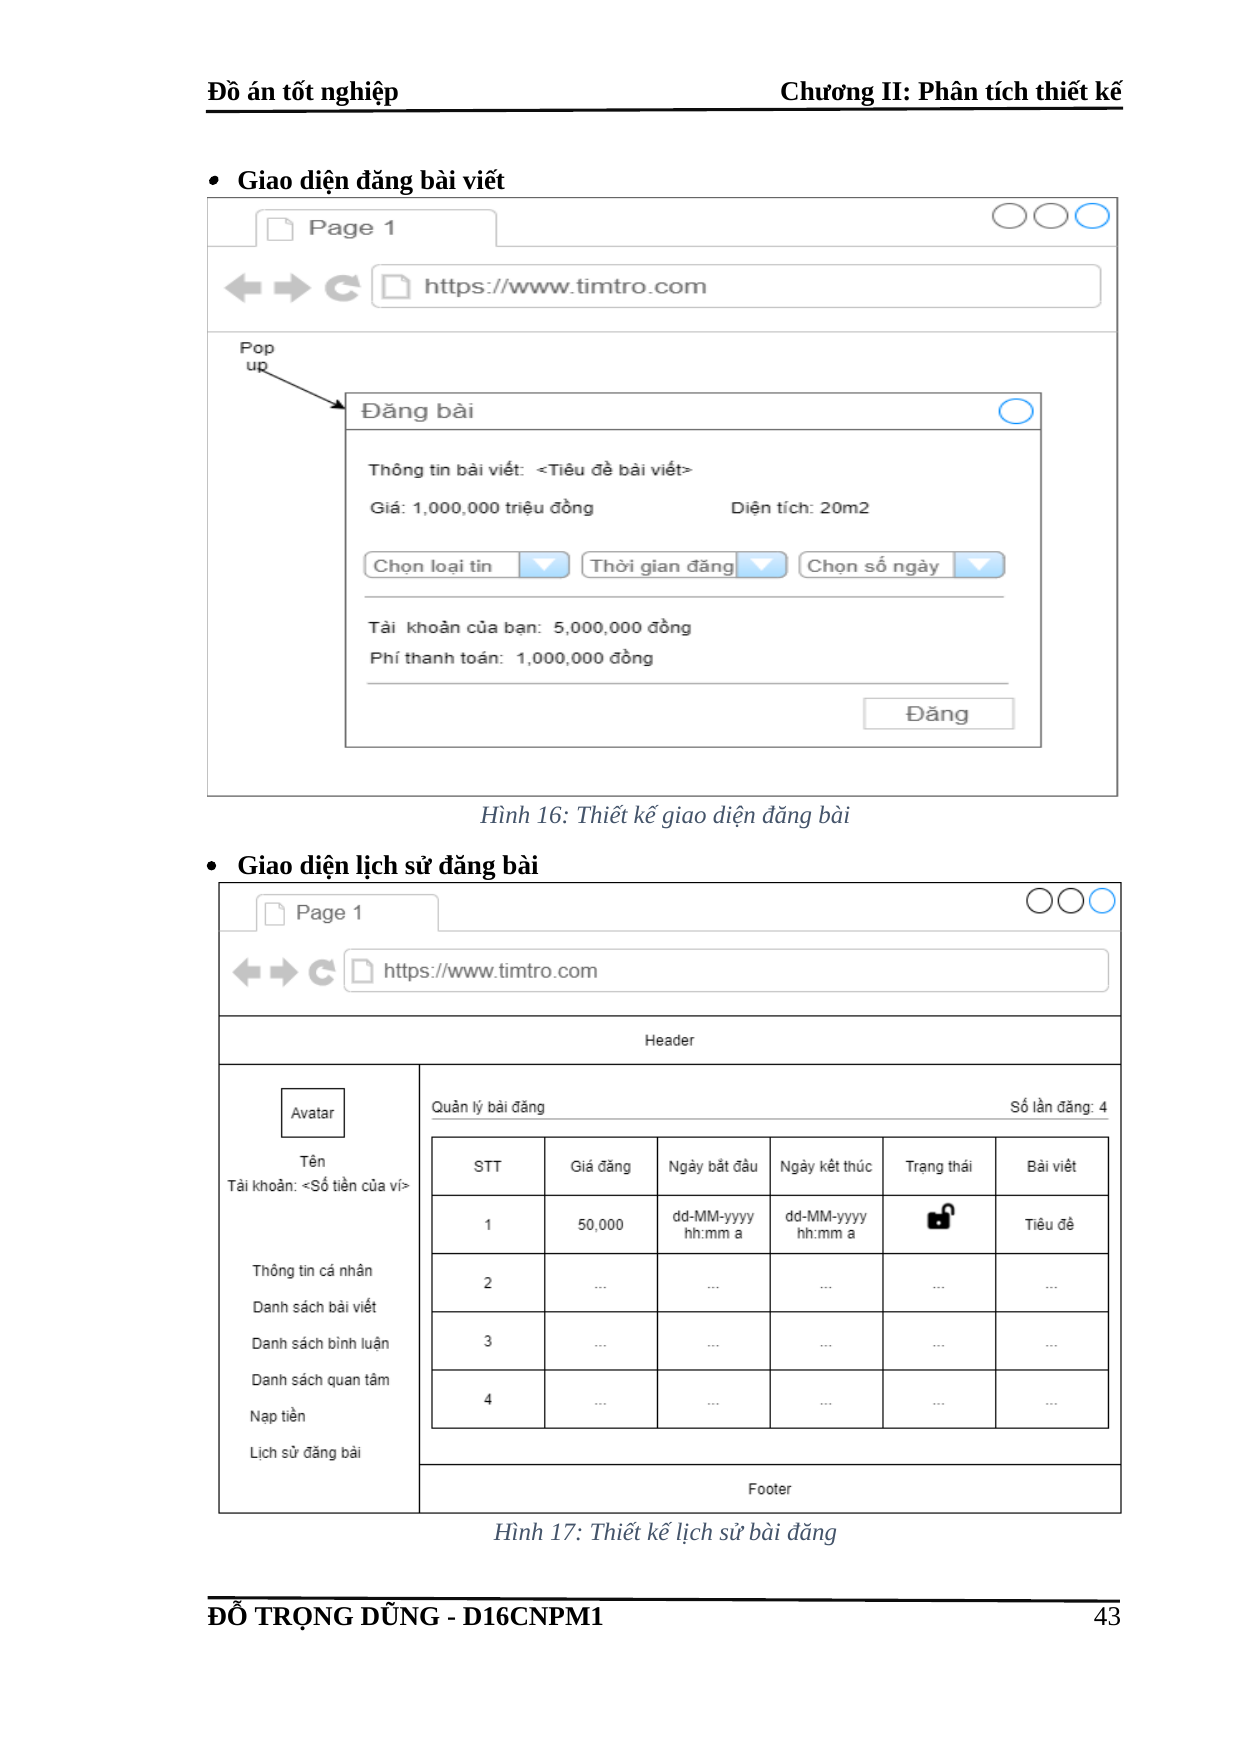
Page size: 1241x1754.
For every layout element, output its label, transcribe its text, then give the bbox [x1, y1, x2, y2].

picture [207, 197, 1120, 798]
list Giao diện đăng bài viết [207, 164, 1123, 195]
text Hình 17: Thiết kế lịch sử bài đăng [207, 1517, 1123, 1545]
picture [207, 882, 1123, 1515]
list Giao diện lịch sử đăng bài [207, 849, 1123, 880]
text Hình 16: Thiết kế giao diện đăng bài [207, 800, 1123, 828]
